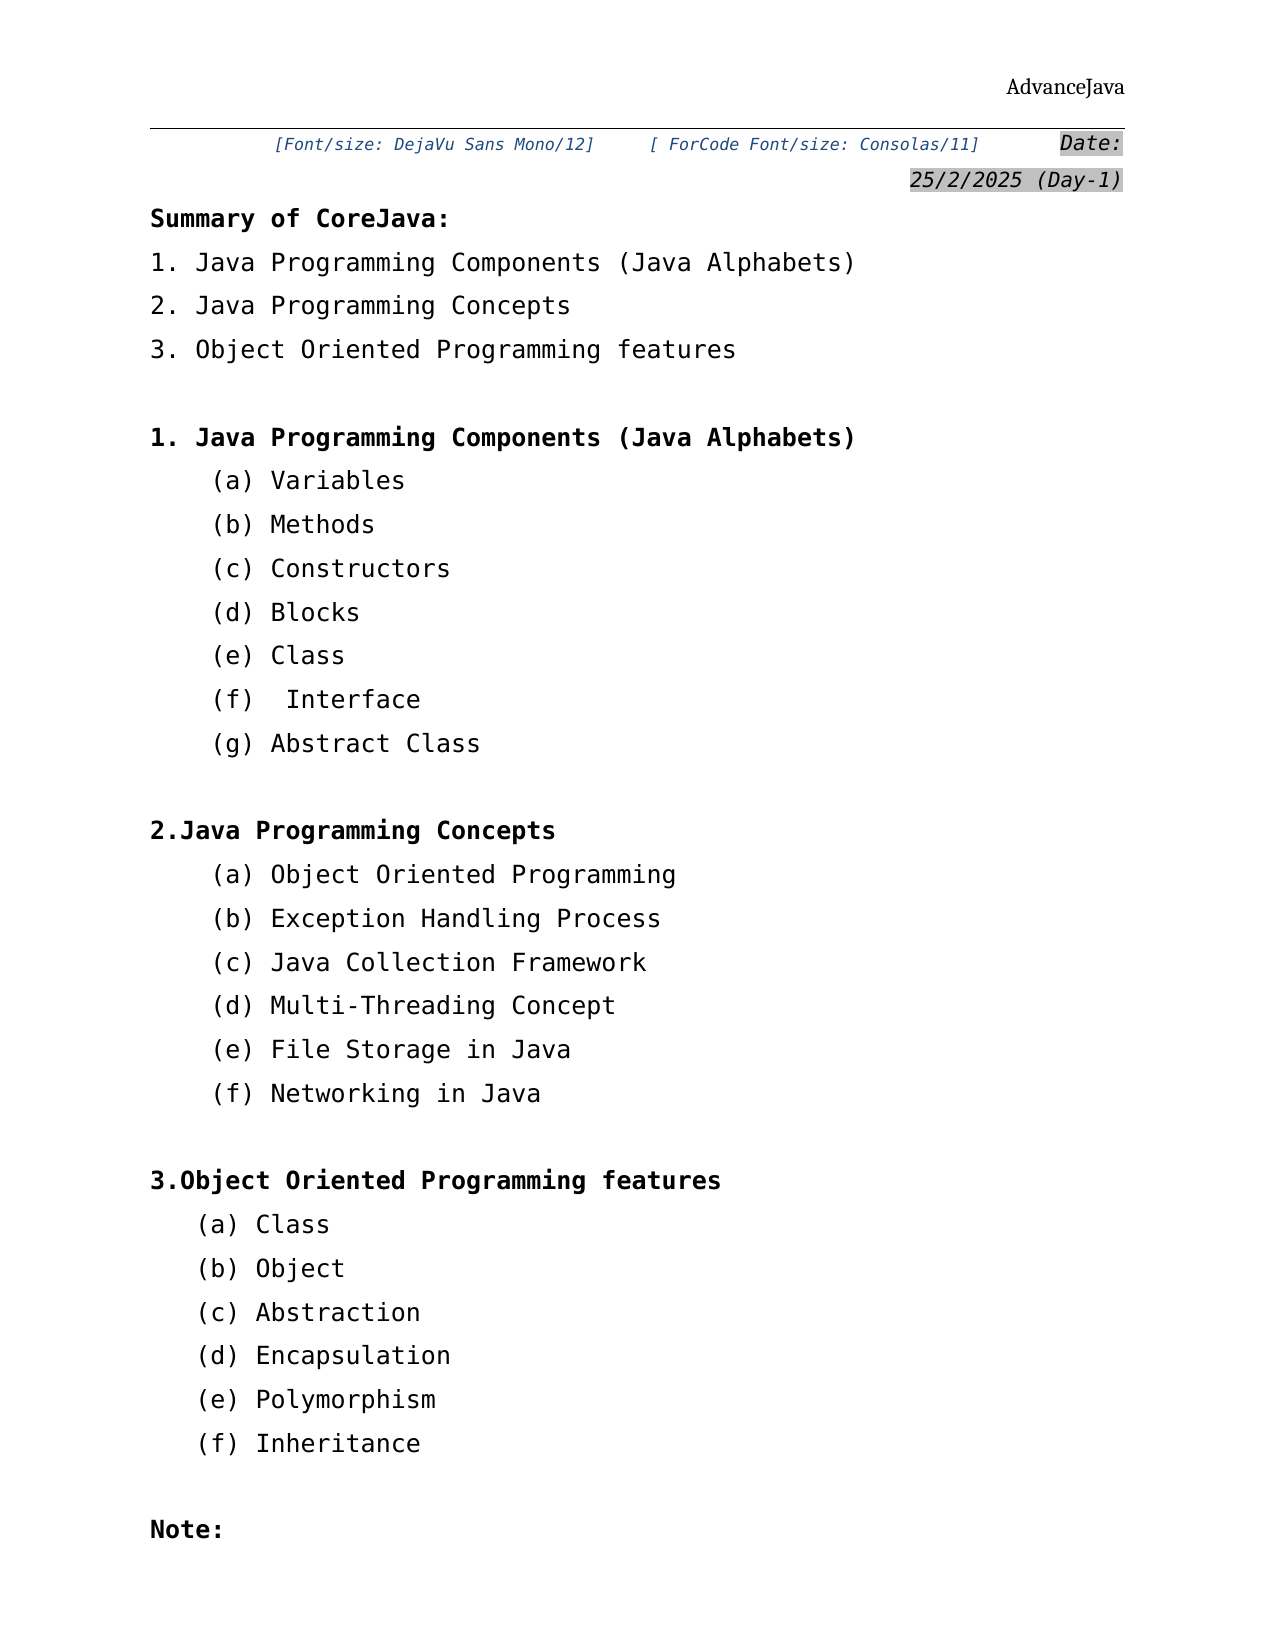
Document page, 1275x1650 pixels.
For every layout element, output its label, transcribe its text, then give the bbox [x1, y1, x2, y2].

text (f) Networking in Java [150, 1079, 1125, 1108]
text (d) Multi-Threading Concept [150, 992, 1125, 1021]
text (c) Abstraction [150, 1298, 1125, 1327]
text 3.Object Oriented Programming features [150, 1167, 1125, 1196]
text 1. Java Programming Components (Java Alphabets) [150, 423, 1125, 452]
text (d) Blocks [150, 598, 1125, 627]
text 2.Java Programming Concepts [150, 817, 1125, 846]
text 2. Java Programming Concepts [150, 292, 1125, 321]
text (g) Abstract Class [150, 729, 1125, 758]
text (b) Methods [150, 510, 1125, 539]
text (a) Variables [150, 467, 1125, 496]
text (c) Constructors [150, 554, 1125, 583]
text Note: [150, 1515, 1125, 1544]
text 3. Object Oriented Programming features [150, 335, 1125, 364]
text [Font/size: DejaVu Sans Mono/12] [ ForCode Font/size: Consolas/11] Date: 25/2/2025 (Day-1) [150, 129, 1125, 192]
text (b) Exception Handling Process [150, 904, 1125, 933]
text (b) Object [150, 1254, 1125, 1283]
text (e) Class [150, 642, 1125, 671]
text (e) File Storage in Java [150, 1035, 1125, 1064]
text (c) Java Collection Framework [150, 948, 1125, 977]
text (e) Polymorphism [150, 1385, 1125, 1414]
text (a) Object Oriented Programming [150, 860, 1125, 889]
text Summary of CoreJava: [150, 204, 1125, 233]
text 1. Java Programming Components (Java Alphabets) [150, 248, 1125, 277]
text (d) Encapsulation [150, 1342, 1125, 1371]
text (f) Interface [150, 685, 1125, 714]
text (f) Inheritance [150, 1429, 1125, 1458]
text (a) Class [150, 1210, 1125, 1239]
